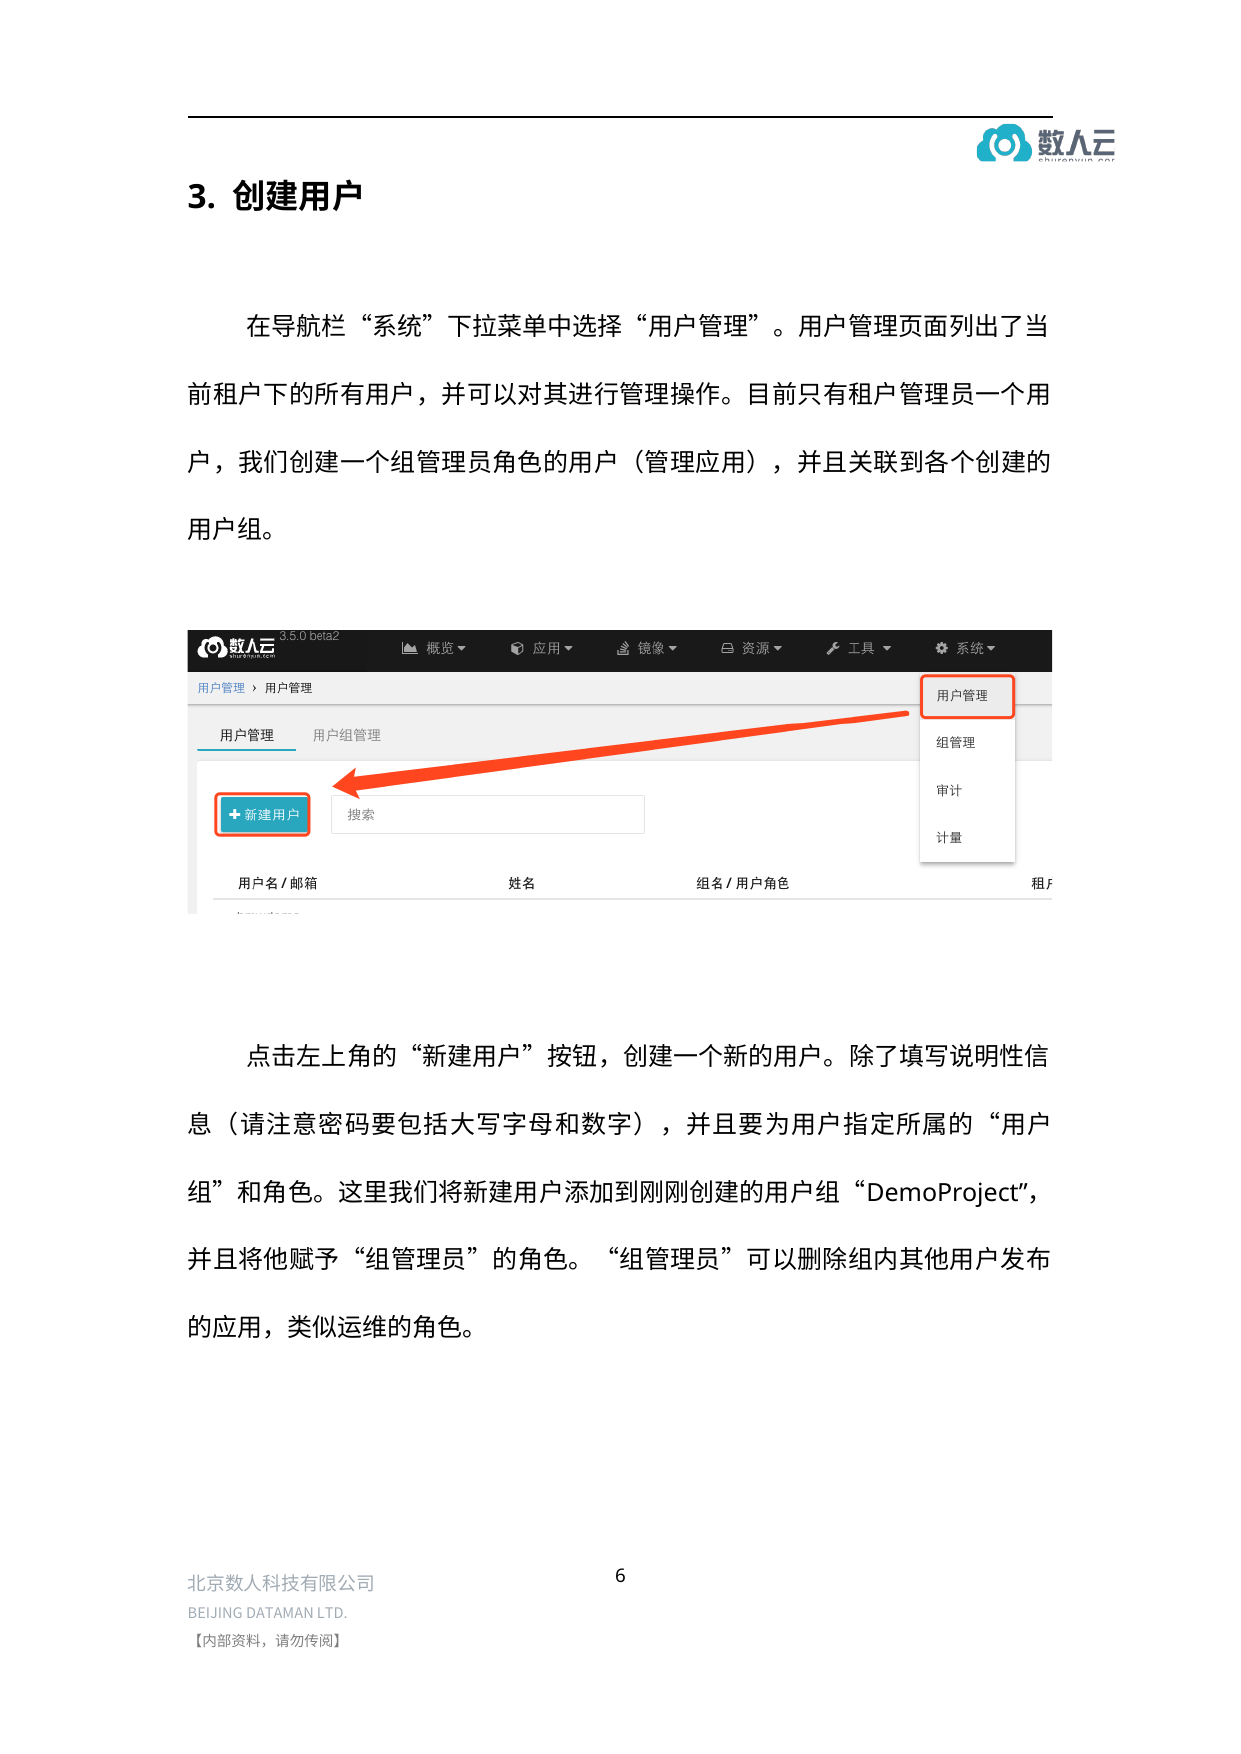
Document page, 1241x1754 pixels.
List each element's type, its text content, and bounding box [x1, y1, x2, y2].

text 在导航栏“系统”下拉菜单中选择“用户管理”。用户管理页面列出了当前租户下的所有用户，并可以对其进行管理操作。目前只有租户管理员一个用户，我们创建一个组管理员角色的用户（管理应用），并且关联到各个创建的用户组。 [187, 290, 1053, 562]
subtitle 创建用户 [187, 160, 1053, 228]
picture [976, 123, 1115, 162]
text 点击左上角的“新建用户”按钮，创建一个新的用户。除了填写说明性信息（请注意密码要包括大写字母和数字），并且要为用户指定所属的“用户组”和角色。这里我们将新建用户添加到刚刚创建的用户组“DemoProject”，并且将他赋予“组管理员”的角色。“组管理员”可以删除组内其他用户发布的应用，类似运维的角色。 [187, 1020, 1053, 1360]
picture [187, 630, 1053, 914]
